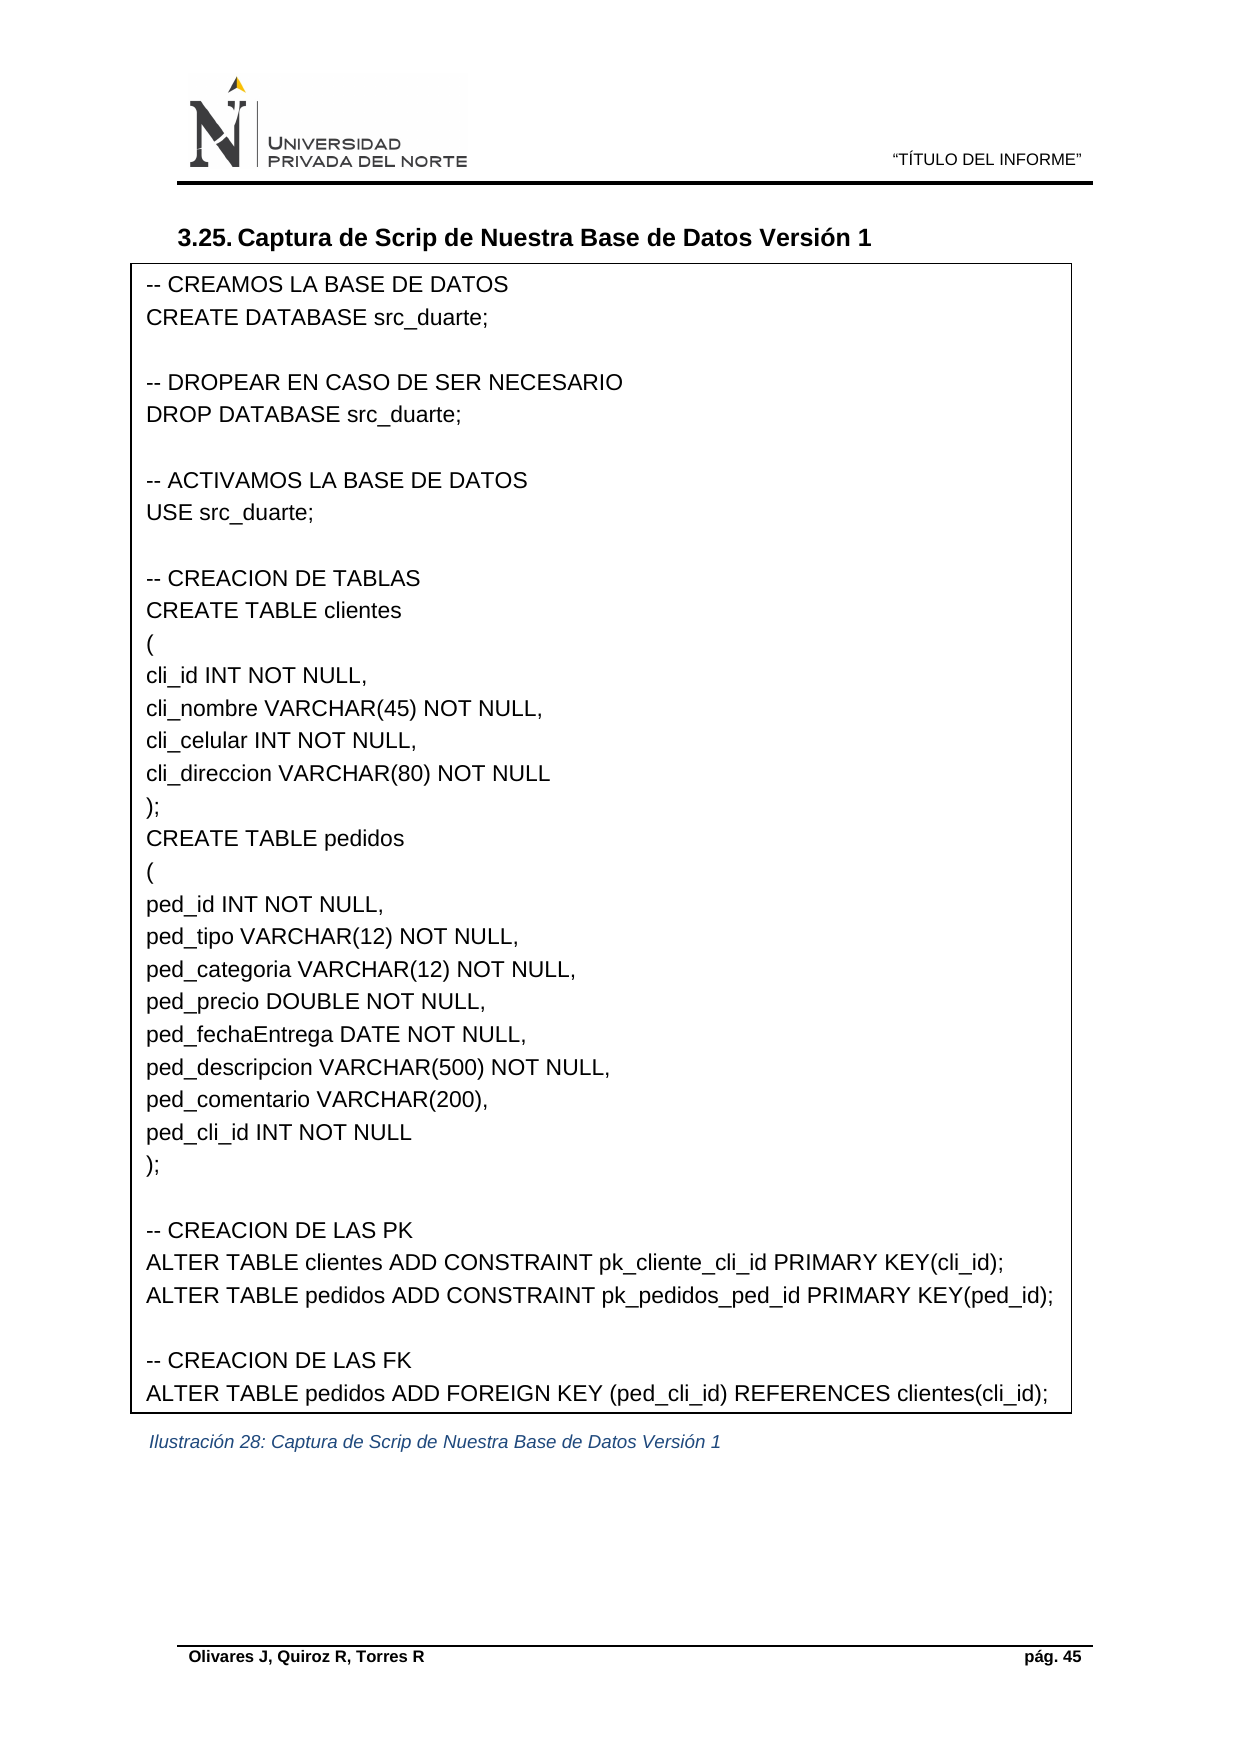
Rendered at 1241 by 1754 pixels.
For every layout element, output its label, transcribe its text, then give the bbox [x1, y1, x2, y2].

subtitle Captura de Scrip de Nuestra Base de Datos Versión 1 [177, 223, 1092, 252]
picture [188, 73, 469, 169]
